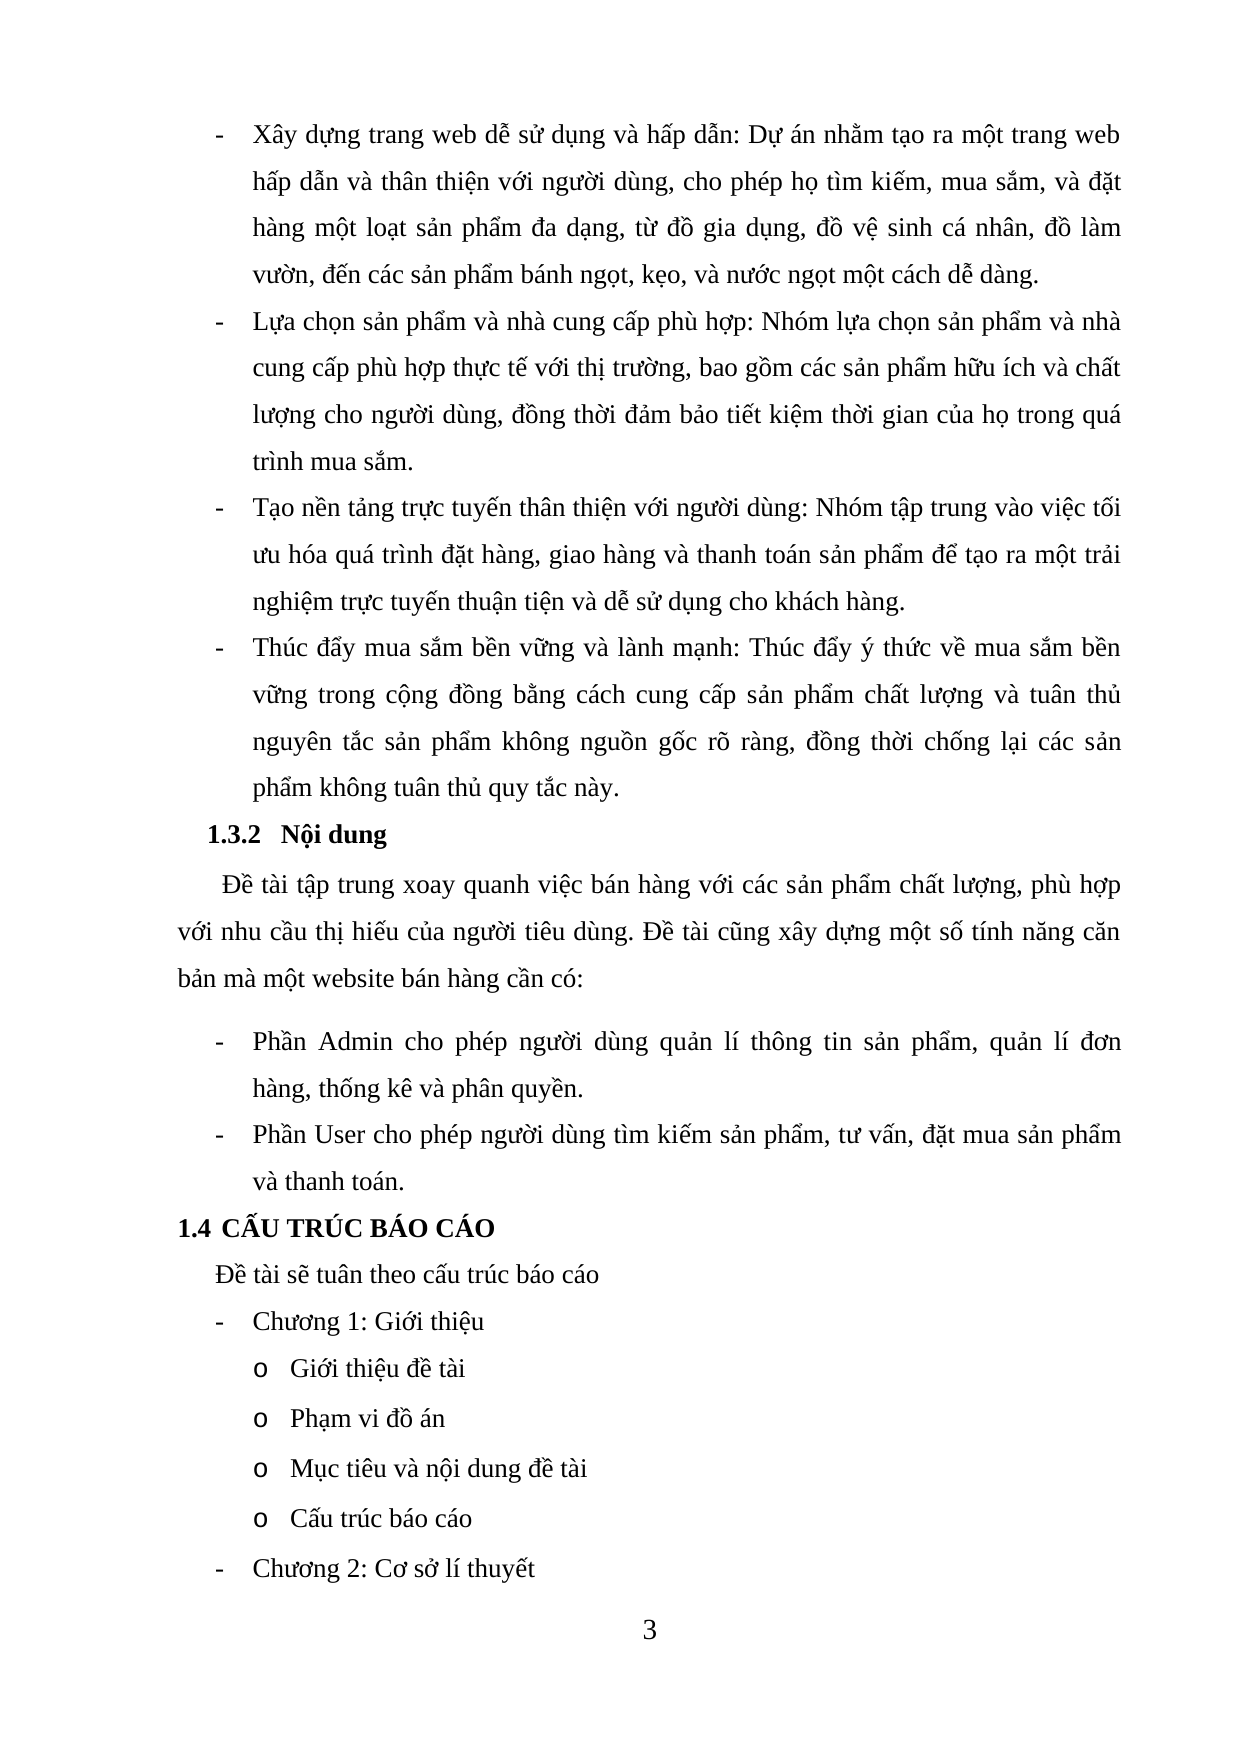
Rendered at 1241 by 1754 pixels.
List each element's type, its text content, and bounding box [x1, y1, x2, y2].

list Chương 1: Giới thiệu [215, 1305, 1122, 1336]
list Nội dung [207, 818, 1122, 849]
list Phần Admin cho phép người dùng quản lí thông tin sản phẩm, quản lí đơn hàng, thống kê và phân quyền. [215, 1025, 1122, 1103]
list Tạo nền tảng trực tuyến thân thiện với người dùng: Nhóm tập trung vào việc tối ưu hóa quá trình đặt hàng, giao hàng và thanh toán sản phẩm để tạo ra một trải nghiệm trực tuyến thuận tiện và dễ sử dụng cho khách hàng. [215, 491, 1122, 616]
list Xây dựng trang web dễ sử dụng và hấp dẫn: Dự án nhằm tạo ra một trang web hấp dẫn và thân thiện với người dùng, cho phép họ tìm kiếm, mua sắm, và đặt hàng một loạt sản phẩm đa dạng, từ đồ gia dụng, đồ vệ sinh cá nhân, đồ làm vườn, đến các sản phẩm bánh ngọt, kẹo, và nước ngọt một cách dễ dàng. [215, 118, 1122, 289]
list Lựa chọn sản phẩm và nhà cung cấp phù hợp: Nhóm lựa chọn sản phẩm và nhà cung cấp phù hợp thực tế với thị trường, bao gồm các sản phẩm hữu ích và chất lượng cho người dùng, đồng thời đảm bảo tiết kiệm thời gian của họ trong quá trình mua sắm. [215, 305, 1122, 476]
list CẤU TRÚC BÁO CÁO [177, 1212, 1122, 1243]
list Mục tiêu và nội dung đề tài [252, 1452, 1122, 1485]
list Chương 2: Cơ sở lí thuyết [215, 1552, 1122, 1583]
list Giới thiệu đề tài [252, 1352, 1122, 1385]
list Phần User cho phép người dùng tìm kiếm sản phẩm, tư vấn, đặt mua sản phẩm và thanh toán. [215, 1118, 1122, 1196]
list Cấu trúc báo cáo [252, 1502, 1122, 1535]
list Thúc đẩy mua sắm bền vững và lành mạnh: Thúc đẩy ý thức về mua sắm bền vững trong cộng đồng bằng cách cung cấp sản phẩm chất lượng và tuân thủ nguyên tắc sản phẩm không nguồn gốc rõ ràng, đồng thời chống lại các sản phẩm không tuân thủ quy tắc này. [215, 631, 1122, 803]
list Phạm vi đồ án [252, 1402, 1122, 1435]
text Đề tài tập trung xoay quanh việc bán hàng với các sản phẩm chất lượng, phù hợp với nhu cầu thị hiếu của người tiêu dùng. Đề tài cũng xây dựng một số tính năng căn bản mà một website bán hàng cần có: [177, 868, 1122, 993]
list Đề tài sẽ tuân theo cấu trúc báo cáo [215, 1258, 1122, 1289]
